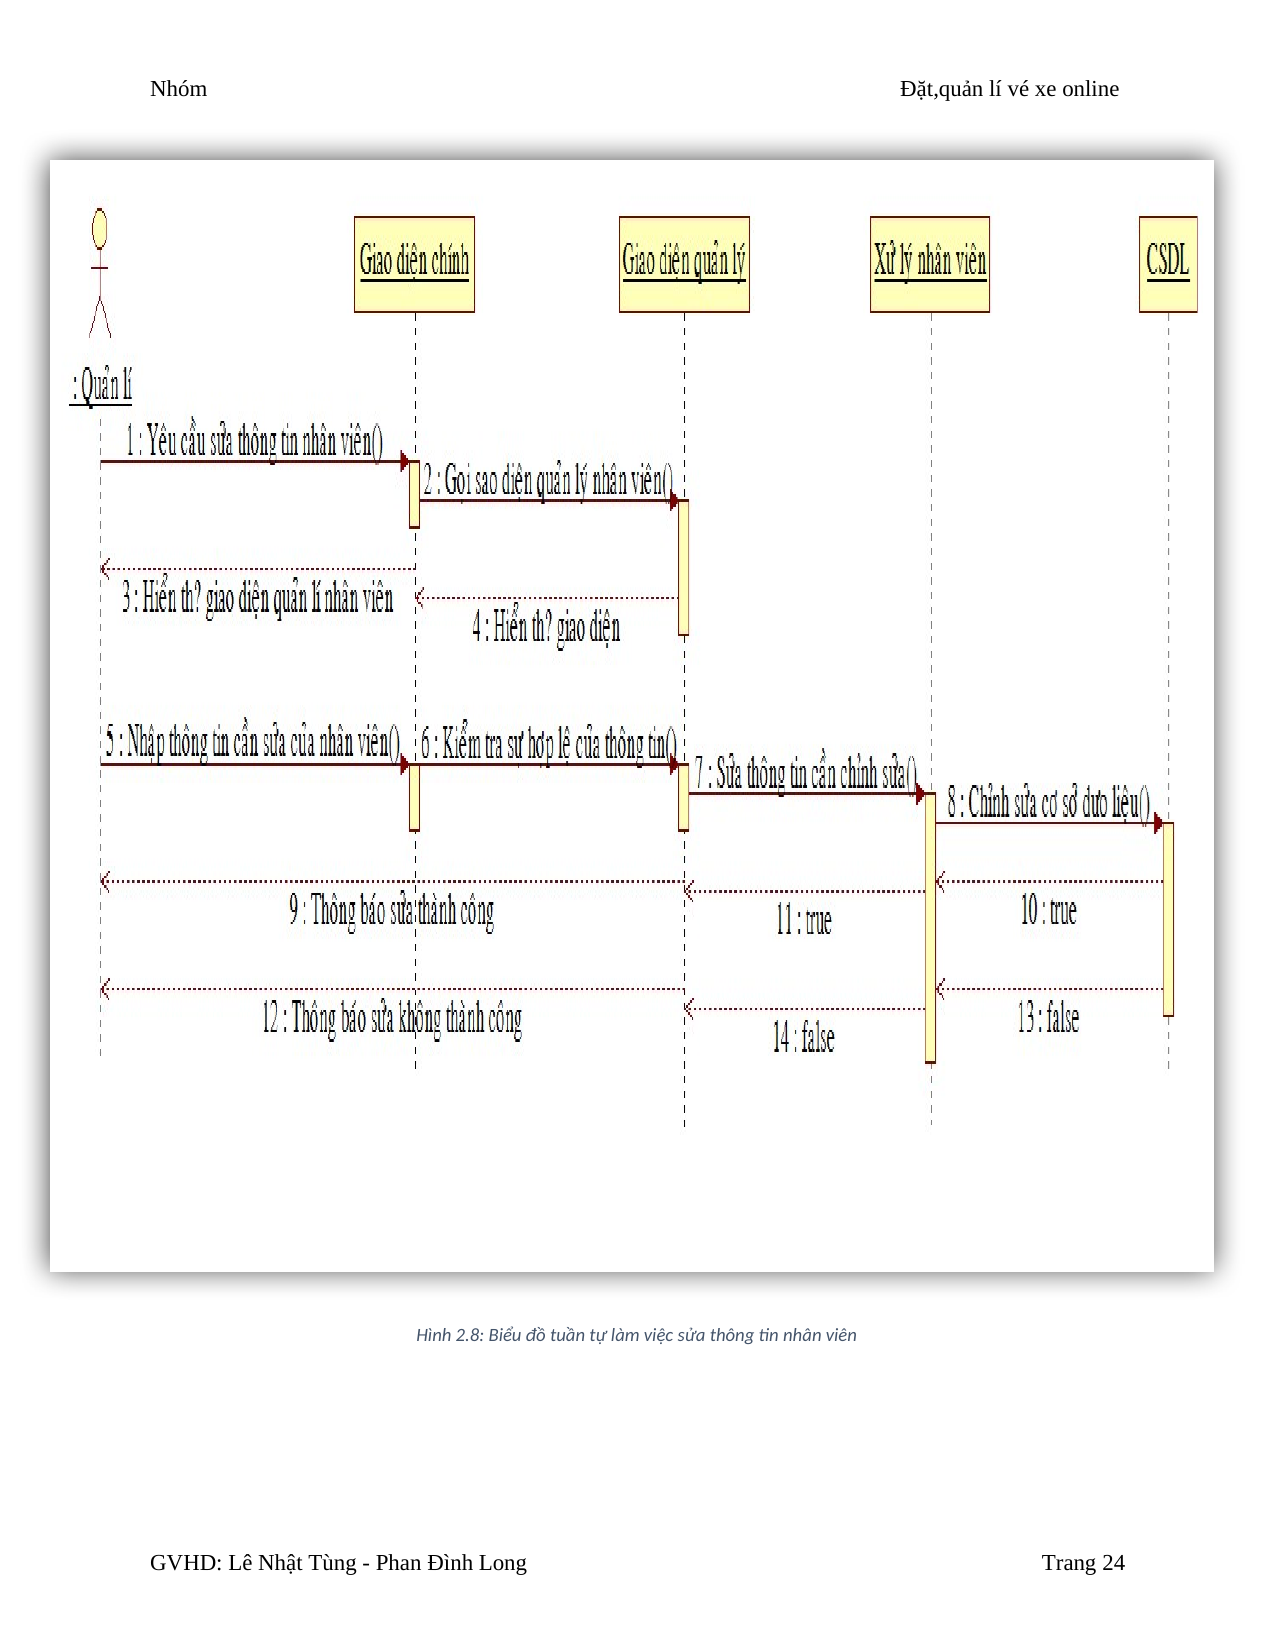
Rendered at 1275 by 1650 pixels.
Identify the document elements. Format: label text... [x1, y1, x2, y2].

text Hình 2.8: Biểu đồ tuần tự làm việc sửa thông tin nhân viên [150, 1323, 1125, 1346]
picture [50, 160, 1214, 1272]
